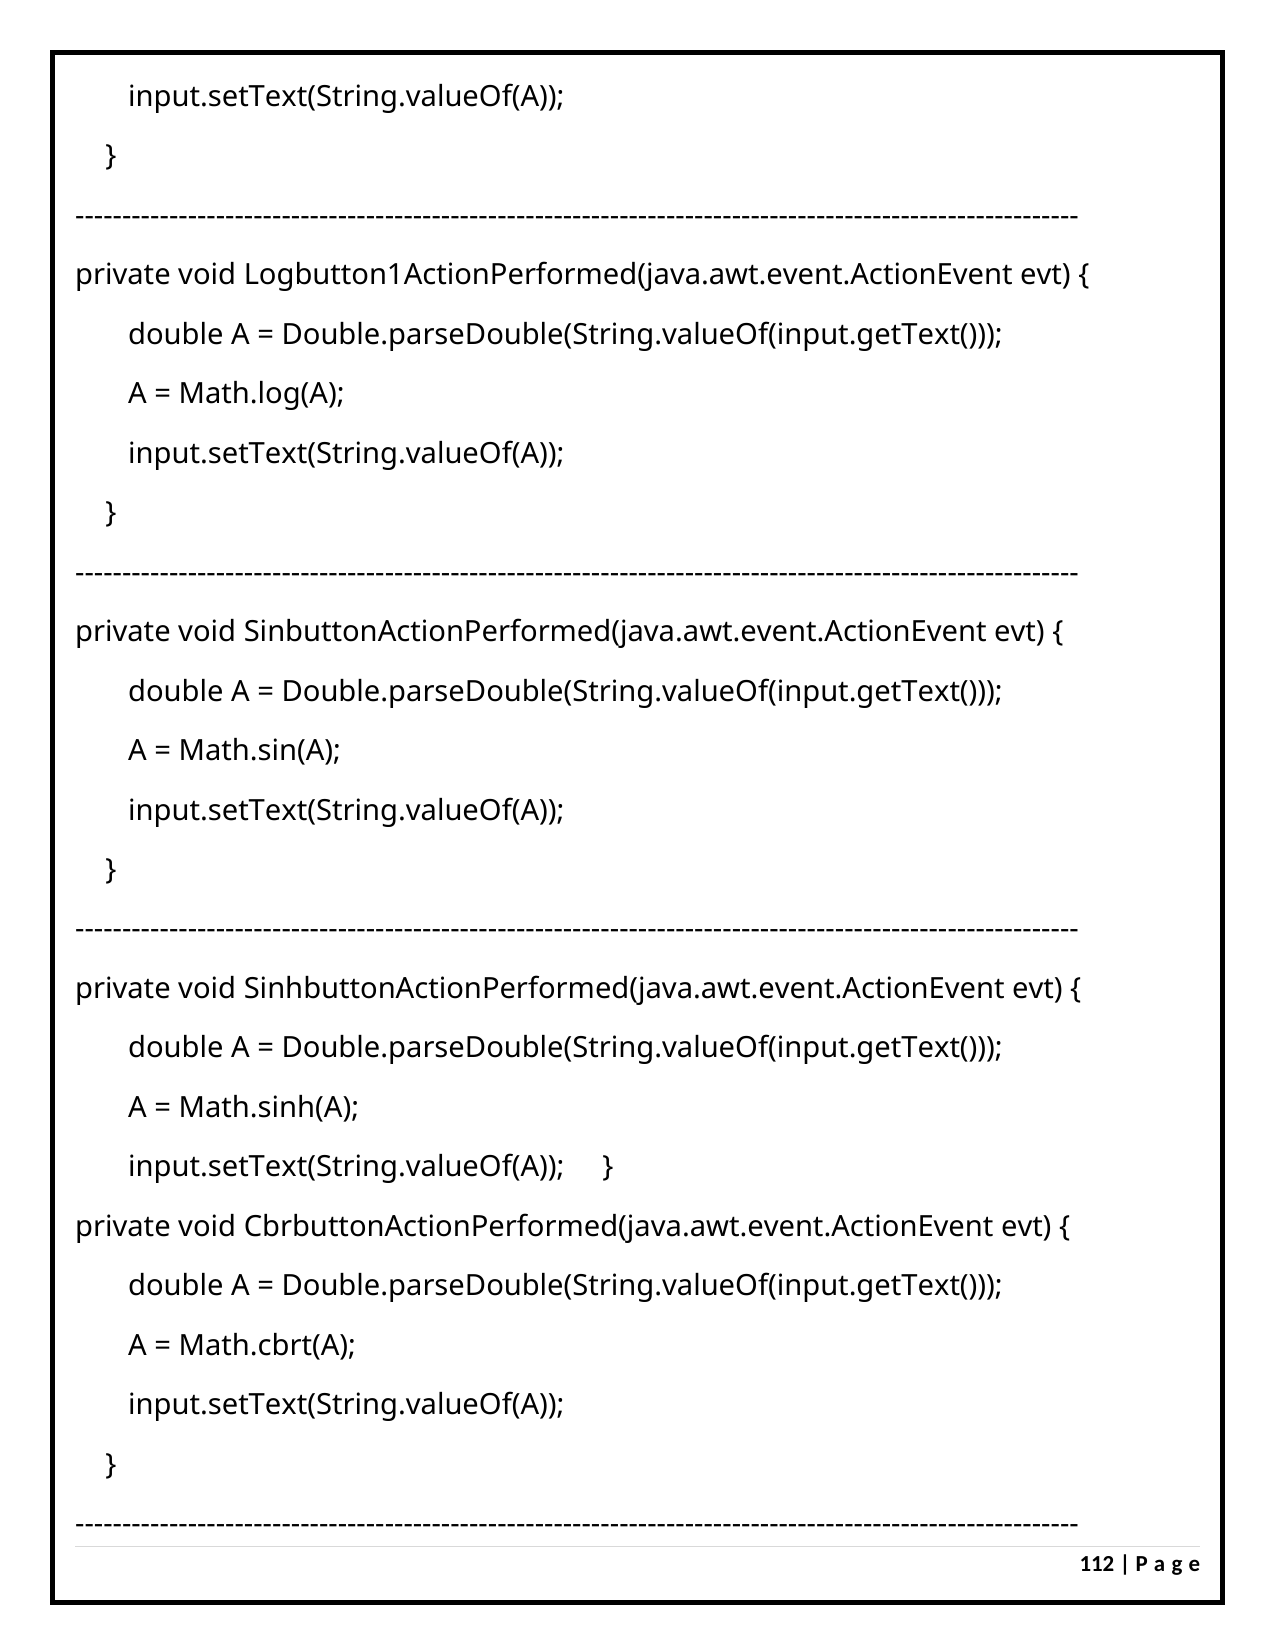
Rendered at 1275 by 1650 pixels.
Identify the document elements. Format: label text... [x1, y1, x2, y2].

text } [75, 848, 1200, 888]
text ----------------------------------------------------------------------------------------------------------- [75, 194, 1200, 234]
text private void Logbutton1ActionPerformed(java.awt.event.ActionEvent evt) { [75, 253, 1200, 293]
text input.setText(String.valueOf(A)); [75, 75, 1200, 115]
text double A = Double.parseDouble(String.valueOf(input.getText())); [75, 313, 1200, 353]
text private void CbrbuttonActionPerformed(java.awt.event.ActionEvent evt) { [75, 1205, 1200, 1245]
text input.setText(String.valueOf(A)); [75, 789, 1200, 828]
text double A = Double.parseDouble(String.valueOf(input.getText())); [75, 1264, 1200, 1304]
text } [75, 134, 1200, 174]
text } [75, 1443, 1200, 1483]
text double A = Double.parseDouble(String.valueOf(input.getText())); [75, 1027, 1200, 1066]
text input.setText(String.valueOf(A)); [75, 432, 1200, 472]
text A = Math.sin(A); [75, 729, 1200, 769]
text double A = Double.parseDouble(String.valueOf(input.getText())); [75, 670, 1200, 709]
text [75, 1502, 1200, 1542]
text private void SinbuttonActionPerformed(java.awt.event.ActionEvent evt) { [75, 610, 1200, 650]
text ----------------------------------------------------------------------------------------------------------- [75, 908, 1200, 947]
text A = Math.cbrt(A); [75, 1324, 1200, 1364]
text A = Math.sinh(A); [75, 1086, 1200, 1126]
text } [75, 491, 1200, 531]
text A = Math.log(A); [75, 372, 1200, 412]
text input.setText(String.valueOf(A)); [75, 1383, 1200, 1423]
text private void SinhbuttonActionPerformed(java.awt.event.ActionEvent evt) { [75, 967, 1200, 1007]
text input.setText(String.valueOf(A)); } [75, 1146, 1200, 1185]
text ----------------------------------------------------------------------------------------------------------- [75, 551, 1200, 591]
